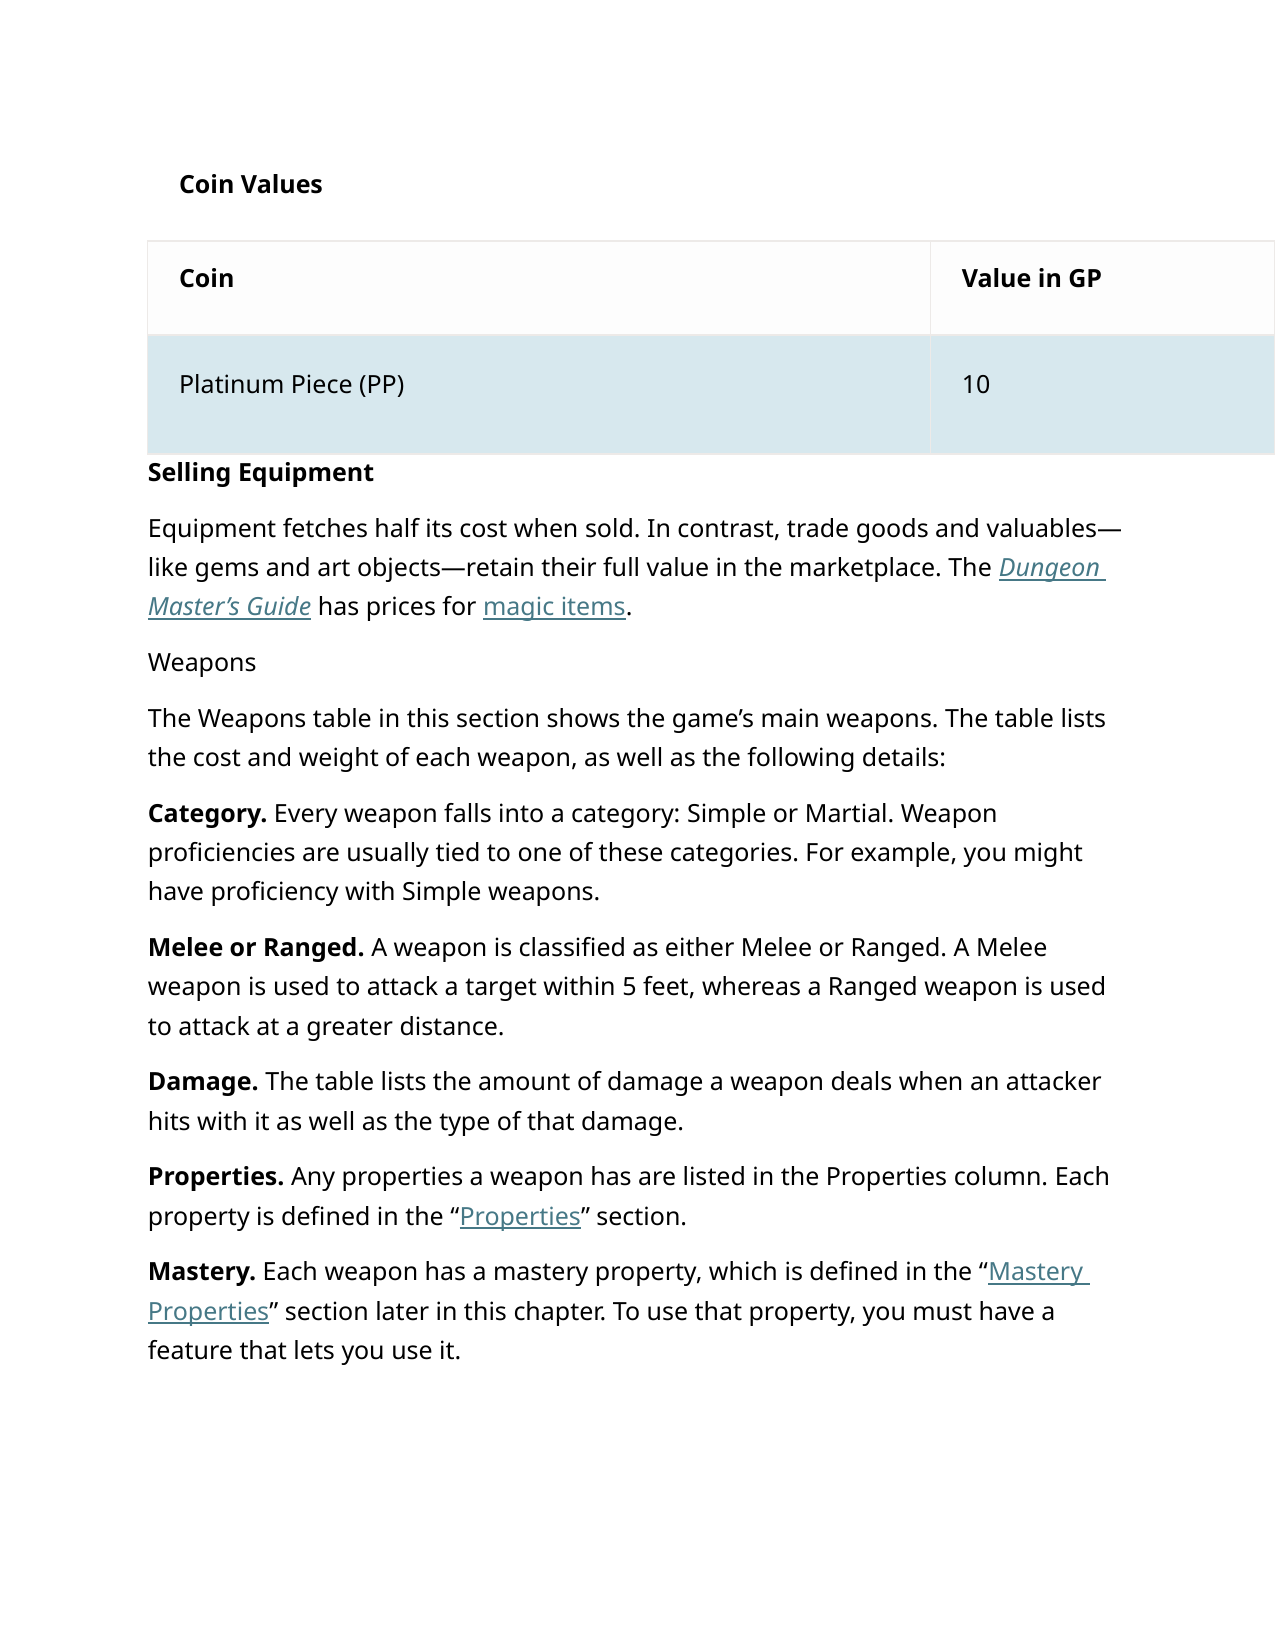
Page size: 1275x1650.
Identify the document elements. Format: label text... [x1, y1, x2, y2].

text Melee or Ranged. A weapon is classified as either Melee or Ranged. A Melee weapon is used to attack a target within 5 feet, whereas a Ranged weapon is used to attack at a greater distance. [148, 930, 1127, 1042]
text Equipment fetches half its cost when sold. In contrast, trade goods and valuables—like gems and art objects—retain their full value in the marketplace. The Dungeon Master’s Guide has prices for magic items. [148, 511, 1127, 623]
table_cell Platinum Piece (PP) [148, 336, 930, 453]
table_cell 10 [931, 336, 1274, 453]
table_cell Coin [148, 242, 930, 334]
table_cell Value in GP [931, 242, 1274, 334]
text Properties. Any properties a weapon has are listed in the Properties column. Each property is defined in the “Properties” section. [148, 1159, 1127, 1232]
text Weapons [148, 645, 1127, 679]
table_header Coin Values [148, 148, 1275, 240]
text Selling Equipment [148, 455, 1127, 489]
text Category. Every weapon falls into a category: Simple or Martial. Weapon proficiencies are usually tied to one of these categories. For example, you might have proficiency with Simple weapons. [148, 796, 1127, 908]
text Mastery. Each weapon has a mastery property, which is defined in the “Mastery Properties” section later in this chapter. To use that property, you must have a feature that lets you use it. [148, 1254, 1127, 1366]
text Damage. The table lists the amount of damage a weapon deals when an attacker hits with it as well as the type of that damage. [148, 1064, 1127, 1137]
text The Weapons table in this section shows the game’s main weapons. The table lists the cost and weight of each weapon, as well as the following details: [148, 701, 1127, 774]
